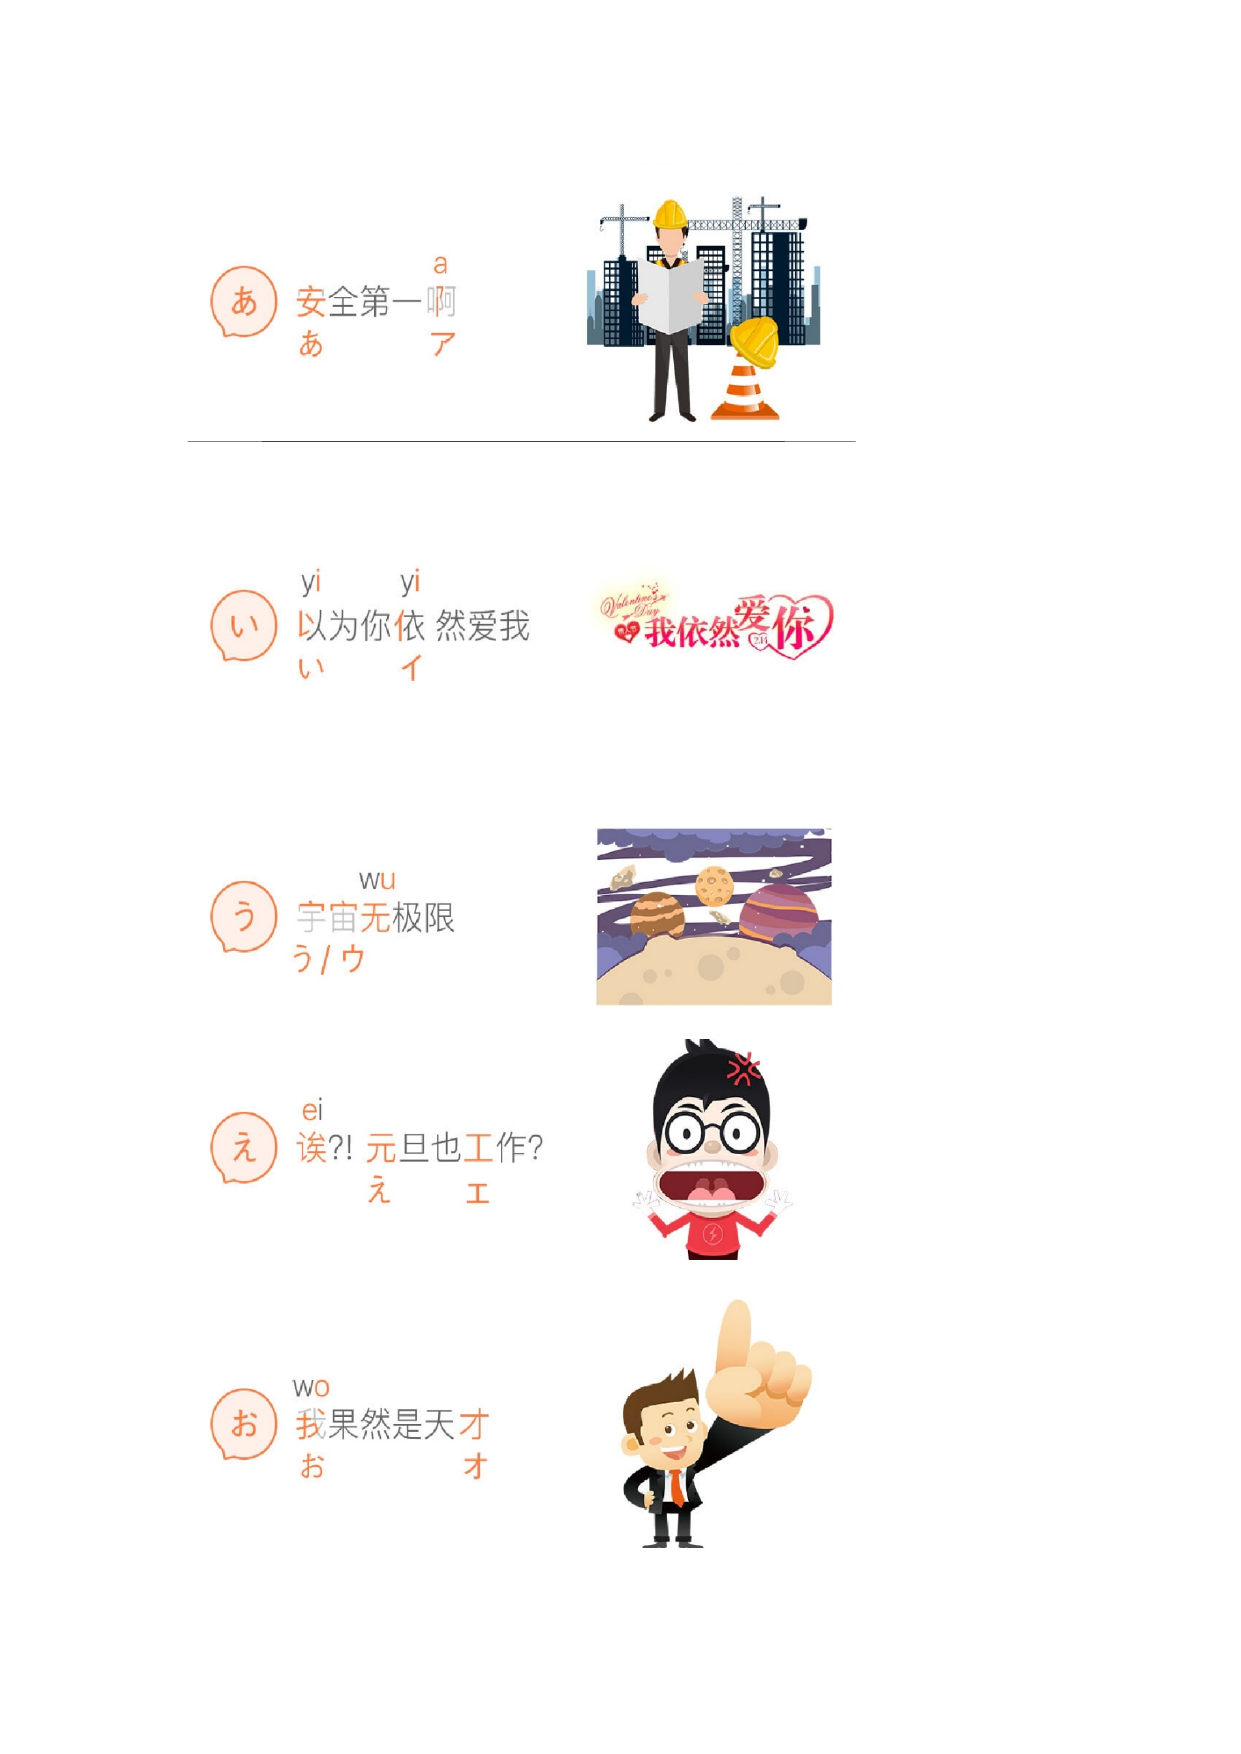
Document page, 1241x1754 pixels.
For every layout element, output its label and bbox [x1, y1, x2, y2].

picture [187, 1299, 852, 1548]
picture [187, 1039, 854, 1260]
picture [187, 162, 856, 442]
picture [187, 812, 856, 1017]
picture [187, 487, 857, 764]
